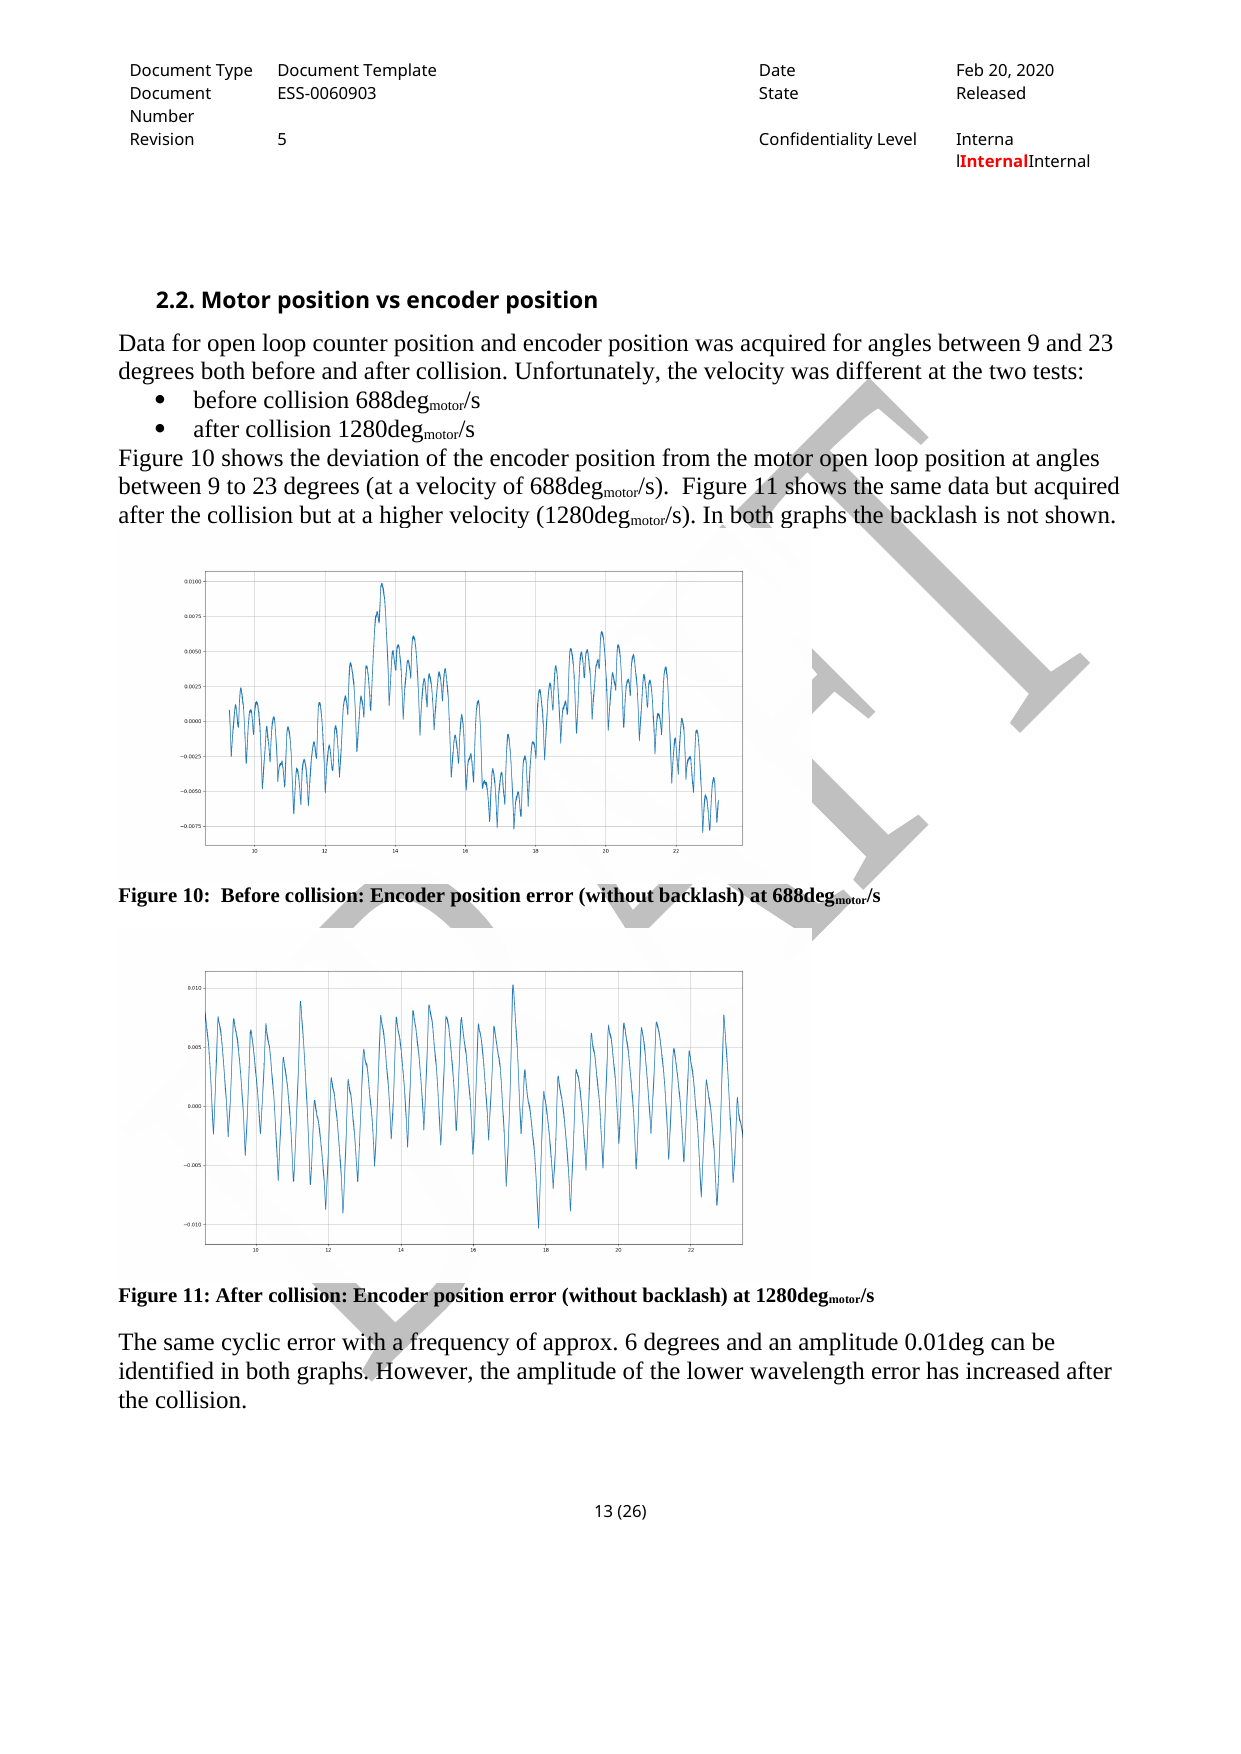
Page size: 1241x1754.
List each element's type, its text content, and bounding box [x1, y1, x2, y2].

picture [118, 928, 812, 1283]
list after collision 1280degmotor/s [156, 414, 1122, 443]
subtitle Motor position vs encoder position [156, 284, 1122, 315]
text Figure 10: Before collision: Encoder position error (without backlash) at 688degmotor/s [118, 883, 1122, 907]
text Figure 10 shows the deviation of the encoder position from the motor open loop position at angles between 9 to 23 degrees (at a velocity of 688degmotor/s). Figure 11 shows the same data but acquired after the collision but at a higher velocity (1280degmotor/s). In both graphs the backlash is not shown. [118, 443, 1122, 529]
picture [118, 528, 812, 884]
text The same cyclic error with a frequency of approx. 6 degrees and an amplitude 0.01deg can be identified in both graphs. However, the amplitude of the lower wavelength error has increased after the collision. [118, 1327, 1122, 1414]
text Figure 11: After collision: Encoder position error (without backlash) at 1280degmotor/s [118, 1282, 1122, 1307]
text Data for open loop counter position and encoder position was acquired for angles between 9 and 23 degrees both before and after collision. Unfortunately, the velocity was different at the two tests: [118, 328, 1122, 385]
list before collision 688degmotor/s [156, 385, 1122, 414]
